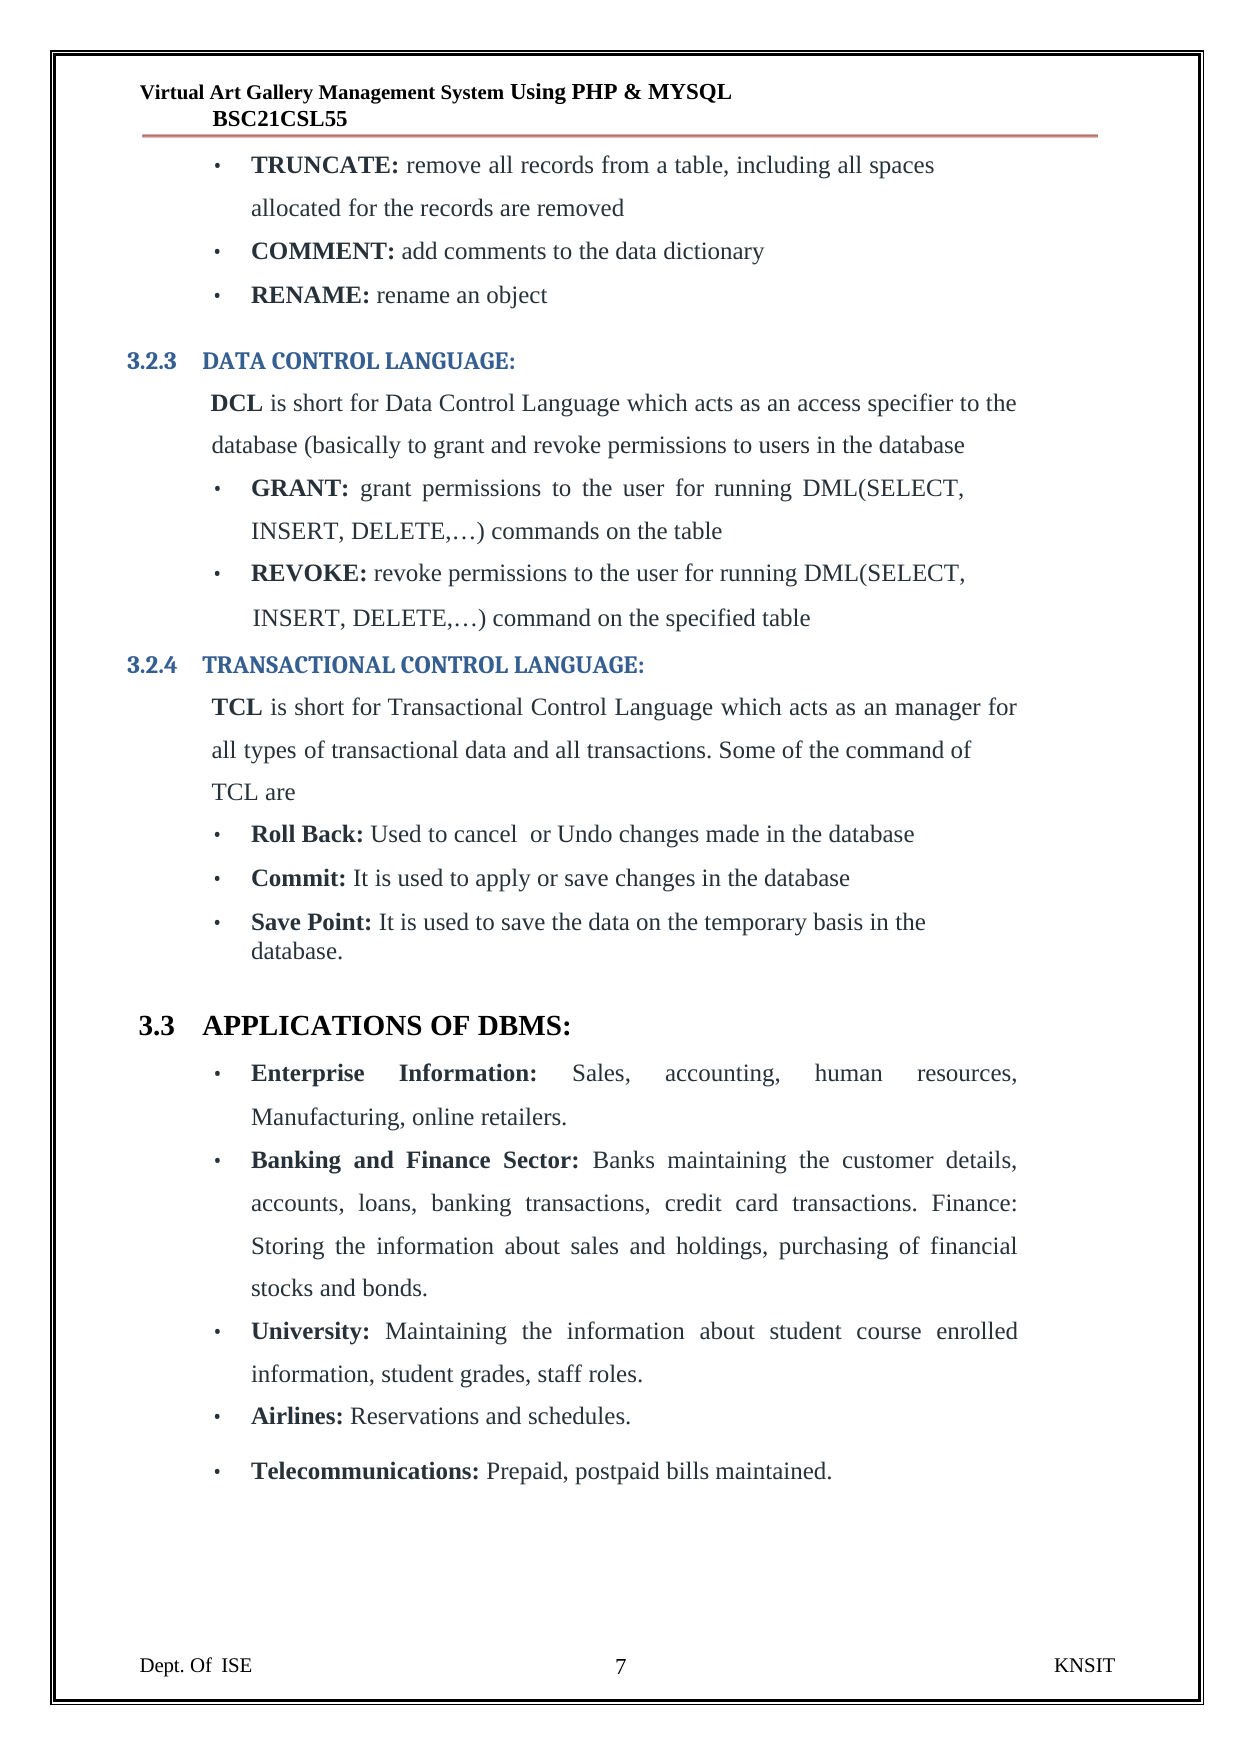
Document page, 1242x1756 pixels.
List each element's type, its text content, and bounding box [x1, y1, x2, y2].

list Enterprise Information: Sales, accounting, human resources, Manufacturing, online retailers. [213, 1058, 1018, 1131]
list Save Point: It is used to save the data on the temporary basis in the database. [213, 907, 1018, 965]
subtitle 3.2.4 TRANSACTIONAL CONTROL LANGUAGE: [127, 651, 1198, 680]
list TRUNCATE: remove all records from a table, including all spaces allocated for the records are removed [213, 150, 1018, 222]
list Banking and Finance Sector: Banks maintaining the customer details, accounts, loans, banking transactions, credit card transactions. Finance: Storing the information about sales and holdings, purchasing of financial stocks and bonds. [213, 1145, 1018, 1302]
list University: Maintaining the information about student course enrolled information, student grades, staff roles. [213, 1316, 1018, 1388]
list REVOKE: revoke permissions to the user for running DML(SELECT, INSERT, DELETE,…) command on the specified table [213, 558, 1018, 632]
subtitle 3.3 APPLICATIONS OF DBMS: [138, 1008, 1198, 1041]
list Telecommunications: Prepaid, postpaid bills maintained. [213, 1456, 1018, 1486]
text TCL is short for Transactional Control Language which acts as an manager for all types of transactional data and all transactions. Some of the command of TCL are [211, 692, 1018, 806]
subtitle 3.2.3 DATA CONTROL LANGUAGE: [127, 347, 1198, 375]
list RENAME: rename an object [213, 280, 1018, 309]
list Roll Back: Used to cancel or Undo changes made in the database [213, 819, 1018, 849]
list GRANT: grant permissions to the user for running DML(SELECT, INSERT, DELETE,…) commands on the table [213, 473, 1018, 545]
text DCL is short for Data Control Language which acts as an access specifier to the database (basically to grant and revoke permissions to users in the database [210, 388, 1018, 459]
list COMMENT: add comments to the data dictionary [213, 236, 1018, 266]
list Commit: It is used to apply or save changes in the database [213, 863, 1018, 893]
list Airlines: Reservations and schedules. [213, 1401, 1018, 1431]
